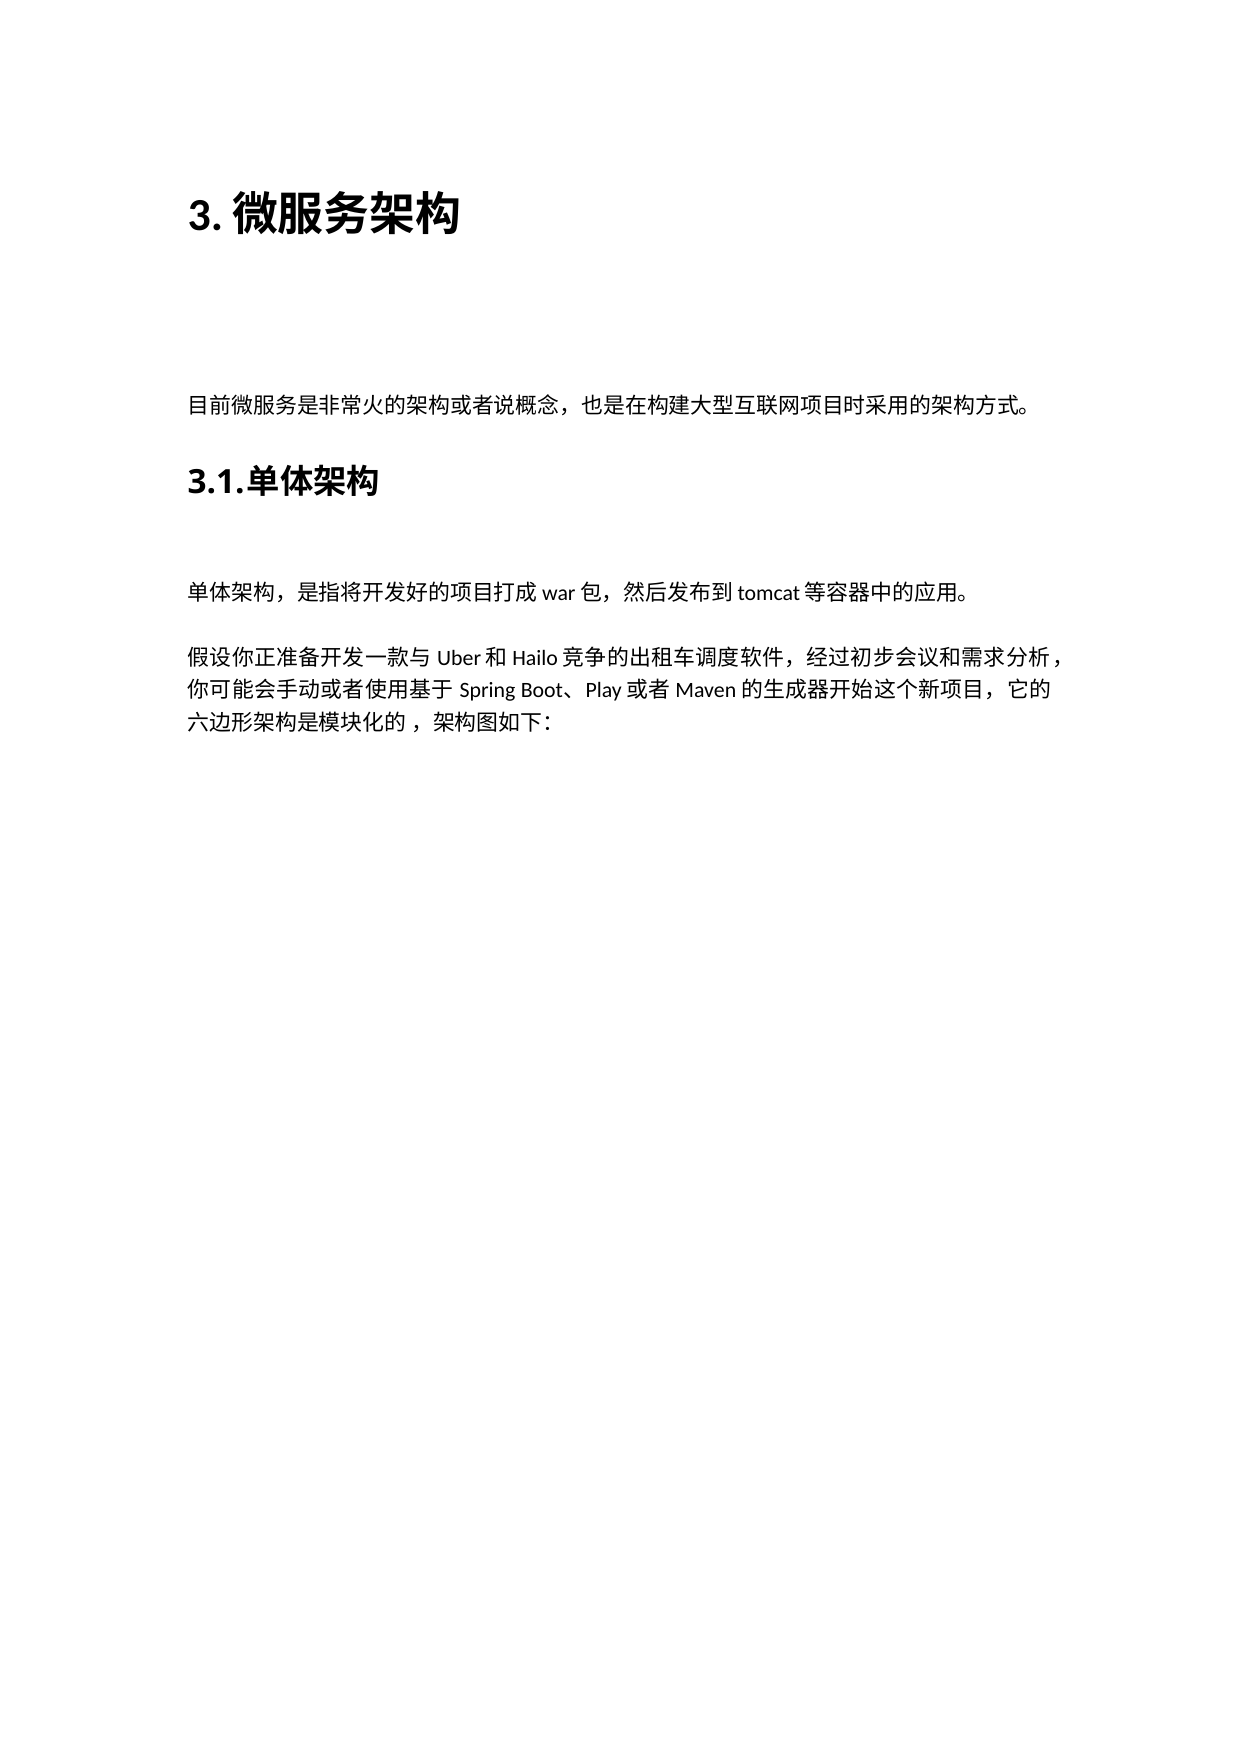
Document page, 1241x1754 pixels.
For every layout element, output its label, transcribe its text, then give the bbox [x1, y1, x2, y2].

subtitle 单体架构 [187, 447, 1053, 512]
subtitle 微服务架构 [187, 162, 1053, 259]
text 假设你正准备开发一款与Uber和Hailo竞争的出租车调度软件，经过初步会议和需求分析，你可能会手动或者使用基于Spring Boot、Play或者Maven的生成器开始这个新项目，它的六边形架构是模块化的 ，架构图如下： [187, 639, 1053, 737]
text 单体架构，是指将开发好的项目打成war包，然后发布到tomcat等容器中的应用。 [187, 574, 1053, 607]
text 目前微服务是非常火的架构或者说概念，也是在构建大型互联网项目时采用的架构方式。 [187, 387, 1053, 420]
